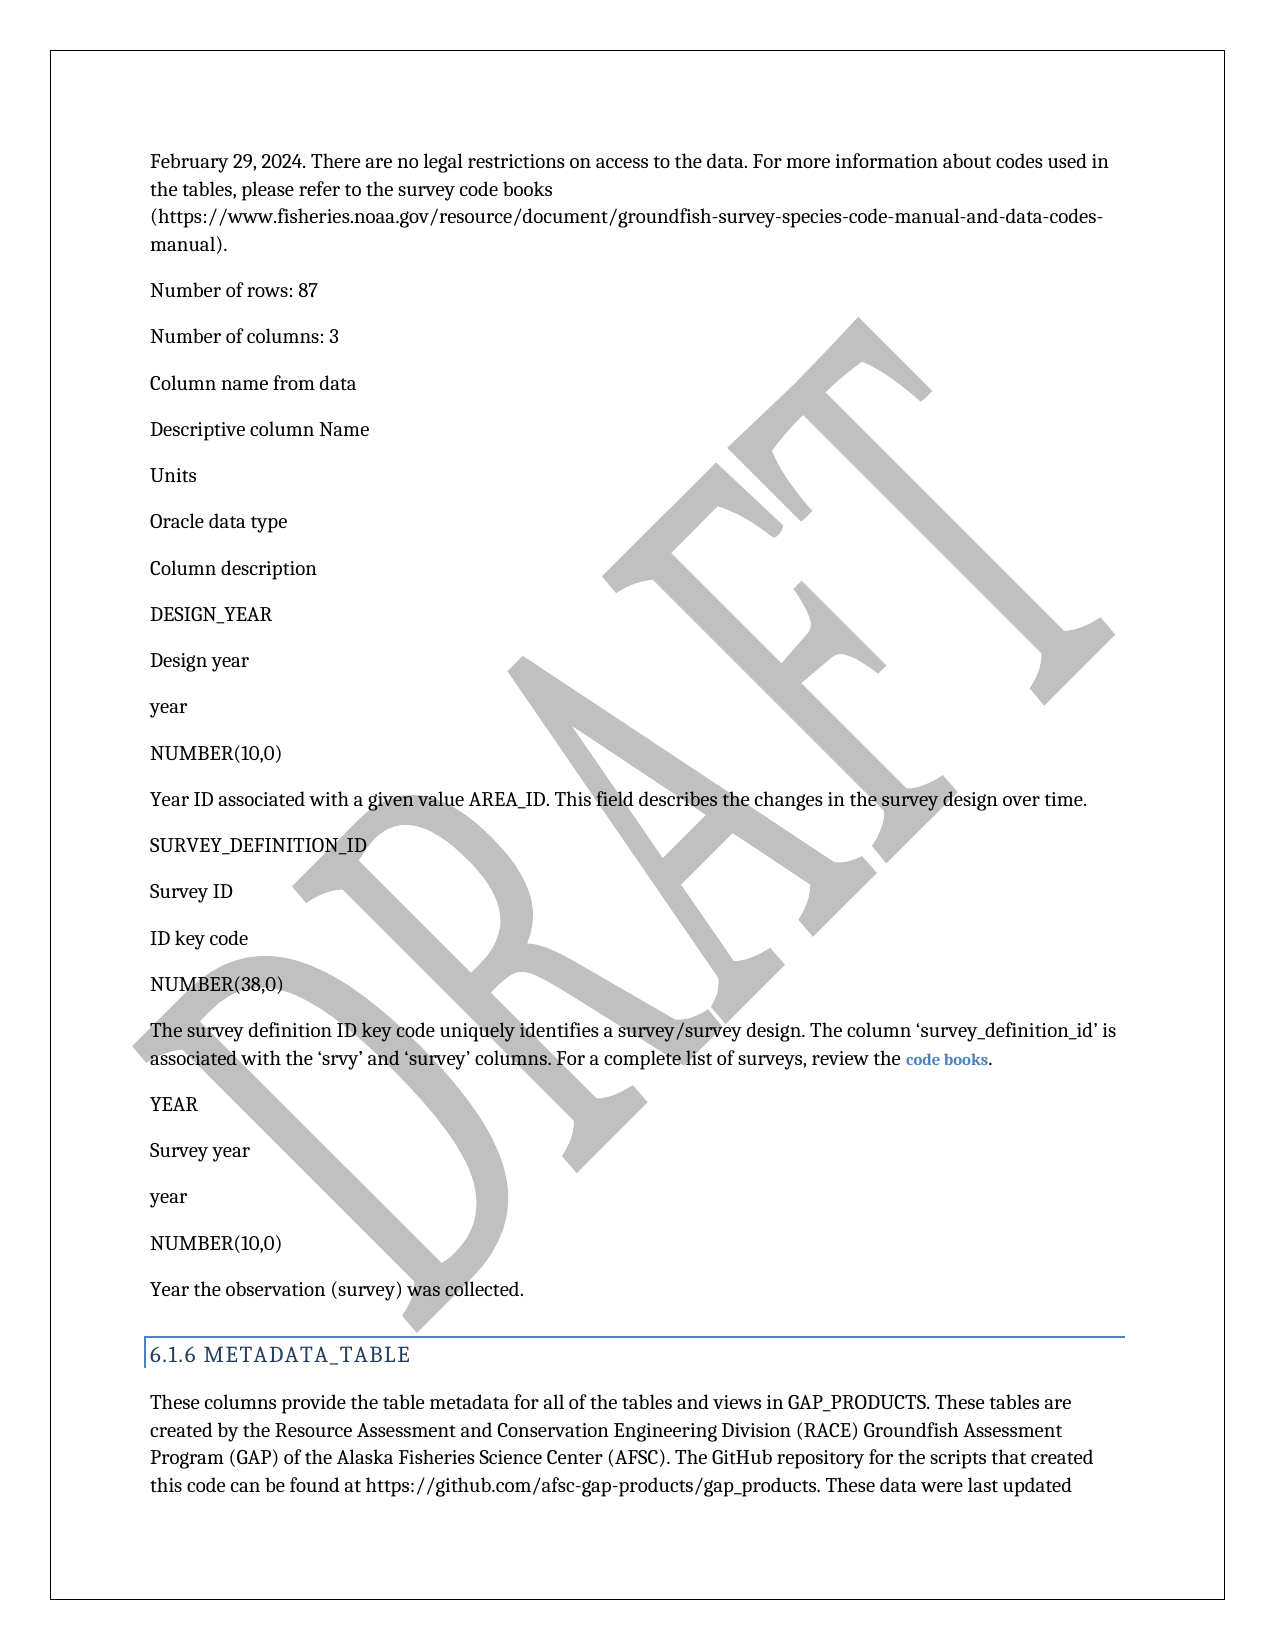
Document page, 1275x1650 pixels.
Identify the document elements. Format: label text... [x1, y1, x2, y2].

text Oracle data type [150, 510, 1125, 534]
text Column description [150, 556, 1125, 580]
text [150, 150, 1125, 256]
text SURVEY_DEFINITION_ID [150, 834, 1125, 858]
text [150, 1391, 1125, 1497]
text Survey year [150, 1139, 1125, 1163]
text Number of rows: 87 [150, 279, 1125, 303]
text Descriptive column Name [150, 417, 1125, 441]
text NUMBER(10,0) [150, 1231, 1125, 1255]
text Year ID associated with a given value AREA_ID. This field describes the changes in the survey design over time. [150, 787, 1125, 811]
text Units [150, 464, 1125, 488]
text Column name from data [150, 371, 1125, 395]
text DESIGN_YEAR [150, 602, 1125, 626]
text Number of columns: 3 [150, 325, 1125, 349]
text YEAR [150, 1092, 1125, 1116]
text The survey definition ID key code uniquely identifies a survey/survey design. The column ‘survey_definition_id’ is associated with the ‘srvy’ and ‘survey’ columns. For a complete list of surveys, review the code books. [150, 1019, 1125, 1070]
text NUMBER(38,0) [150, 972, 1125, 996]
text year [150, 695, 1125, 719]
text NUMBER(10,0) [150, 741, 1125, 765]
text ID key code [150, 926, 1125, 950]
text Survey ID [150, 880, 1125, 904]
text year [150, 1185, 1125, 1209]
text Year the observation (survey) was collected. [150, 1277, 1125, 1301]
subtitle 6.1.6 METADATA_TABLE [146, 1338, 1125, 1368]
text Design year [150, 649, 1125, 673]
